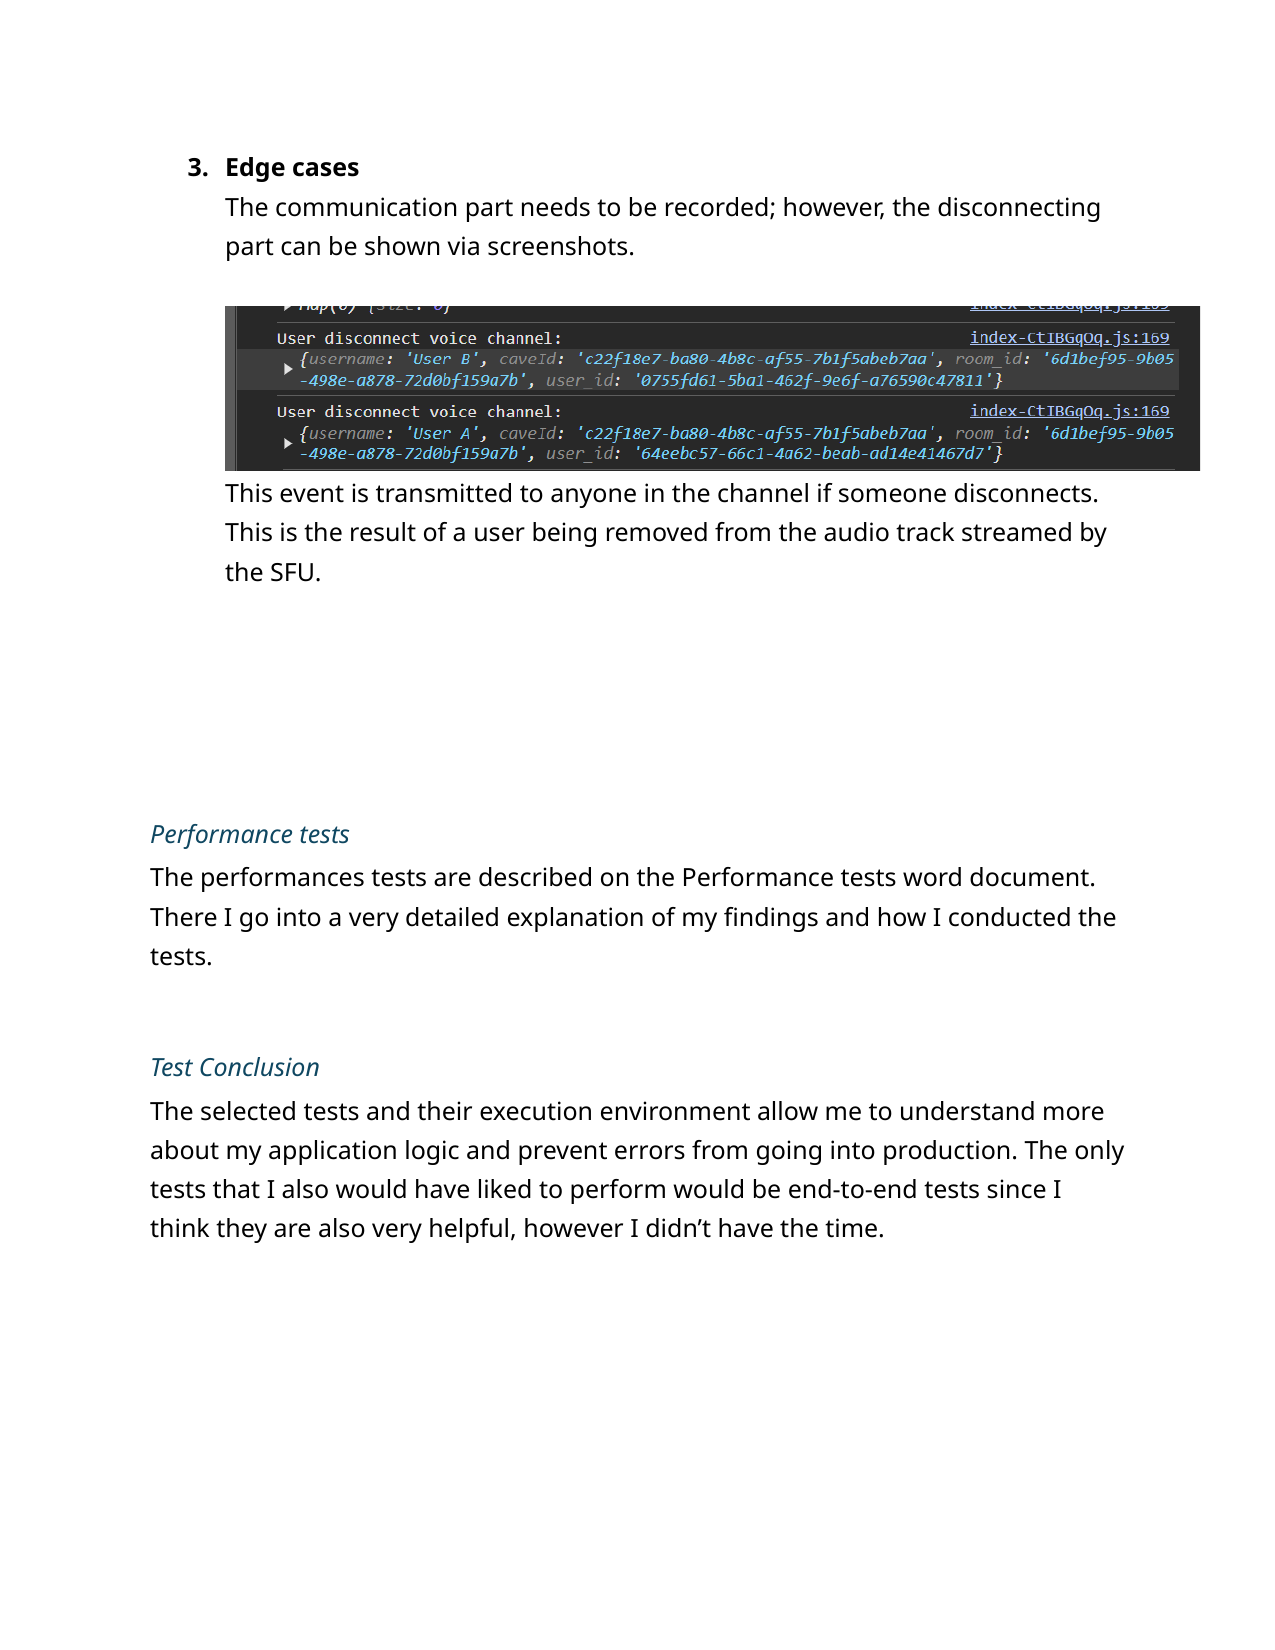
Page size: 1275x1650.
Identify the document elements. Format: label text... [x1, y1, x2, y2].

text The selected tests and their execution environment allow me to understand more about my application logic and prevent errors from going into production. The only tests that I also would have liked to perform would be end-to-end tests since I think they are also very helpful, however I didn’t have the time. [150, 1093, 1125, 1245]
list Edge cases [187, 150, 1125, 184]
subtitle Test Conclusion [150, 1050, 1125, 1084]
picture [225, 306, 1200, 471]
subtitle Performance tests [150, 817, 1125, 851]
list The communication part needs to be recorded; however, the disconnecting part can be shown via screenshots. [225, 189, 1125, 262]
list This event is transmitted to anyone in the channel if someone disconnects. This is the result of a user being removed from the audio track streamed by the SFU. [225, 476, 1125, 588]
text The performances tests are described on the Performance tests word document. There I go into a very detailed explanation of my findings and how I conducted the tests. [150, 860, 1125, 972]
